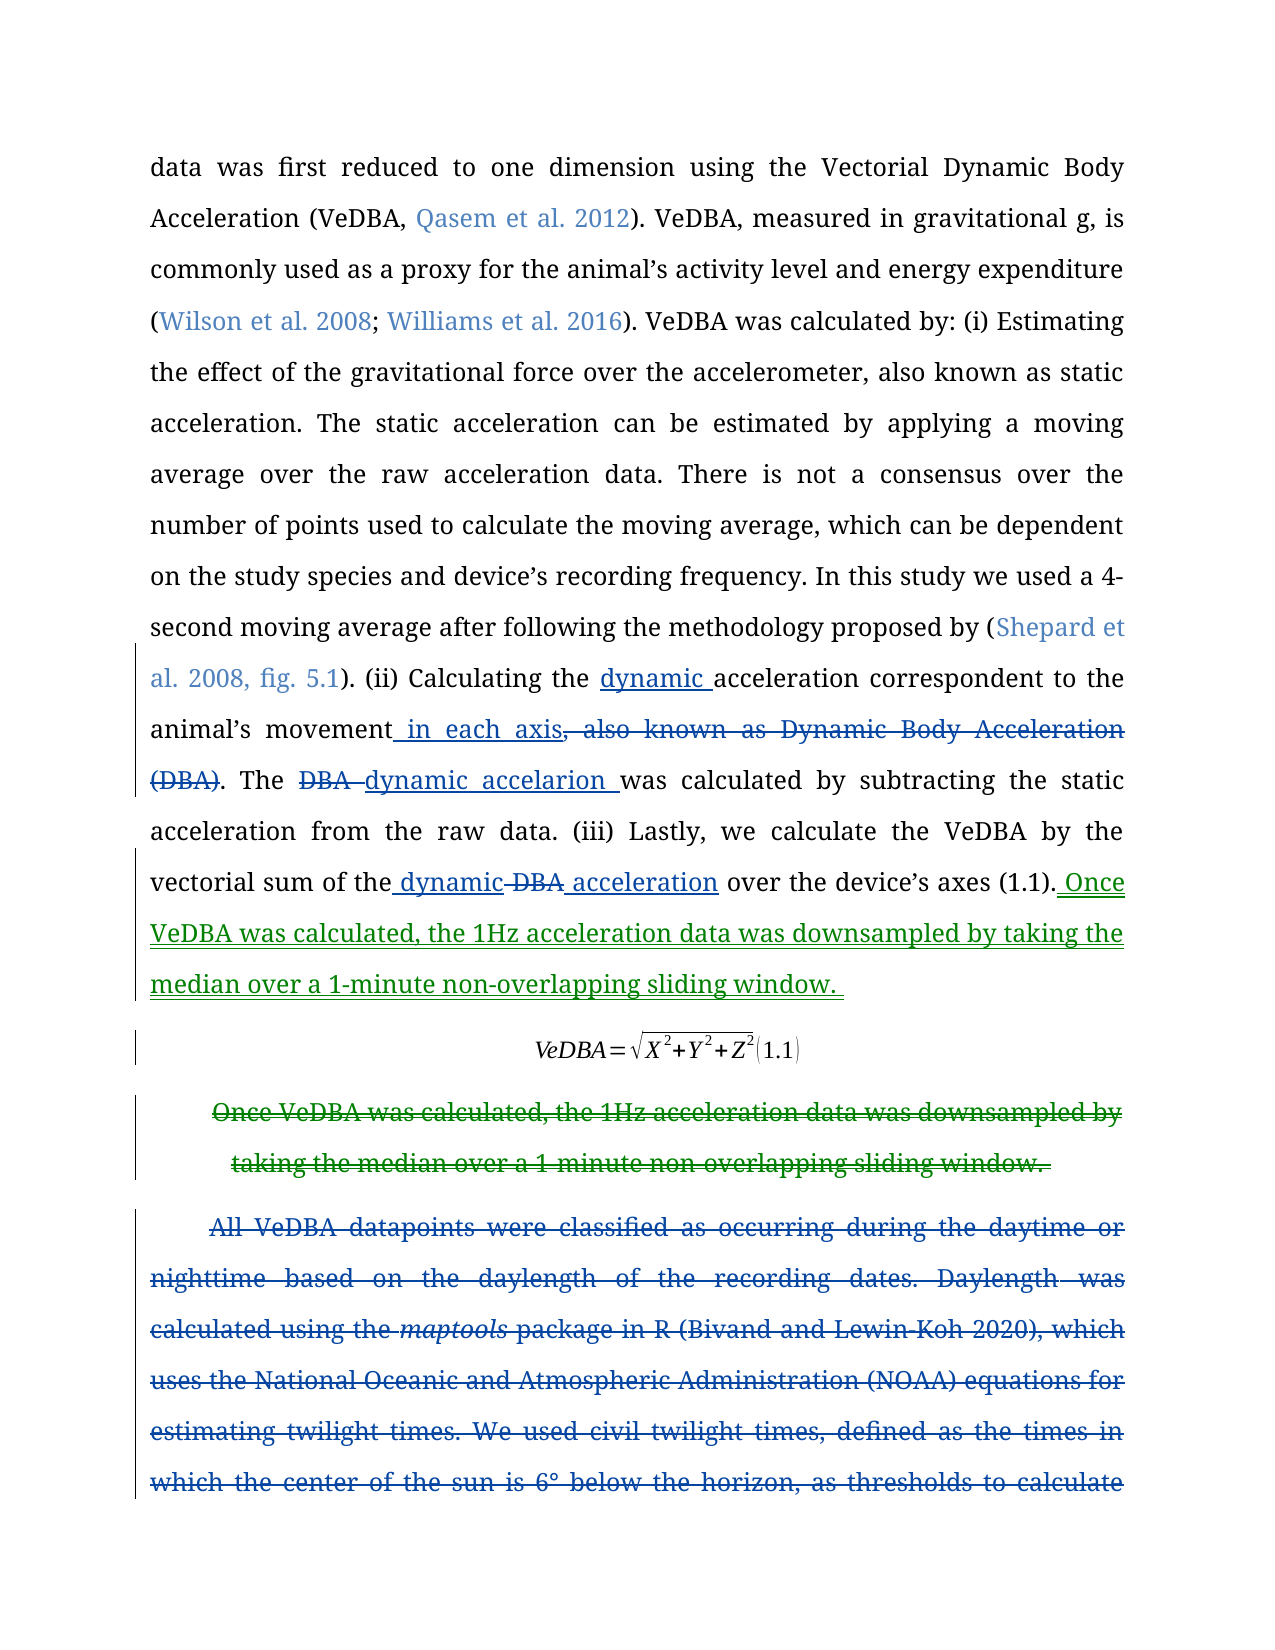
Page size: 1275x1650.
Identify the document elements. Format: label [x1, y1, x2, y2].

text [150, 150, 1125, 1001]
